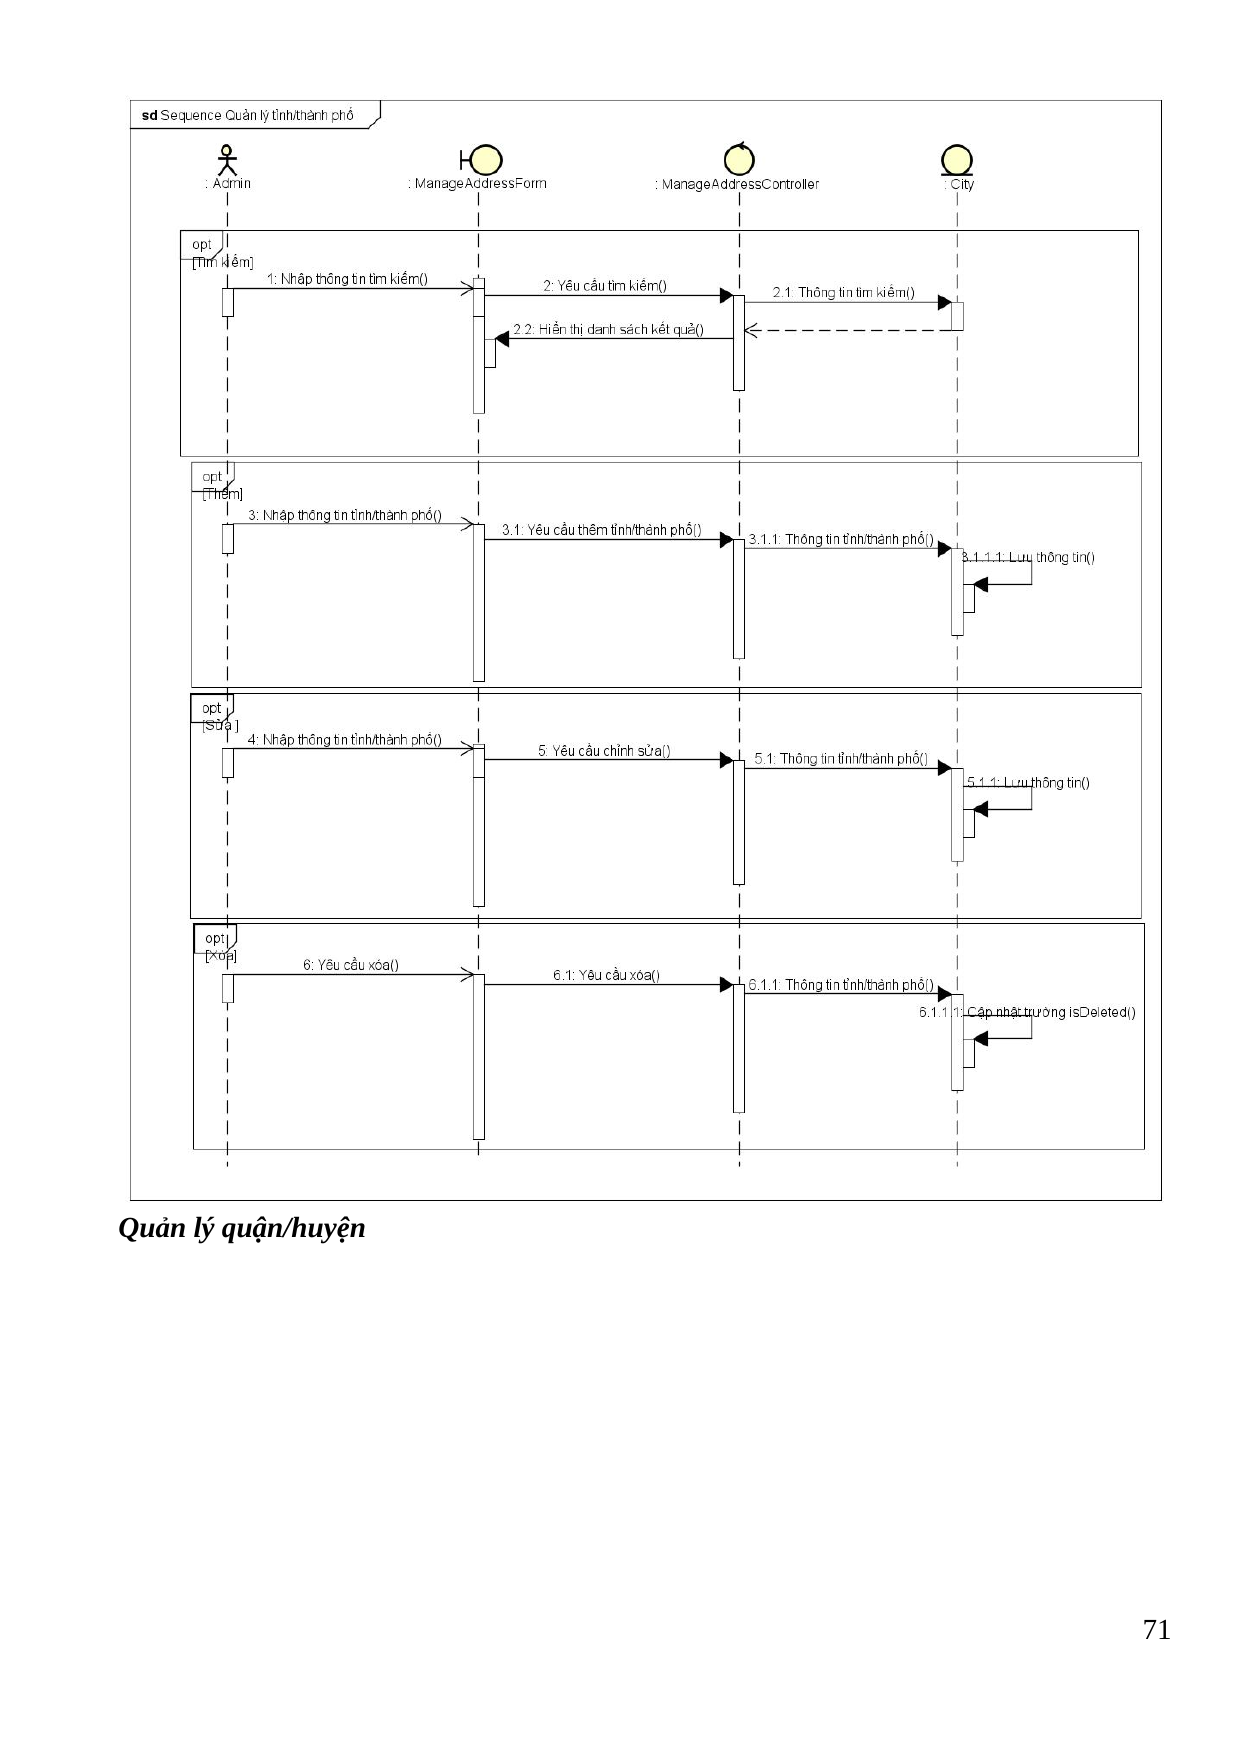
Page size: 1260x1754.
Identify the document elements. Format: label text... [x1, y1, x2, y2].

picture [118, 88, 1172, 1211]
text Quản lý quận/huyện [118, 1211, 1171, 1244]
